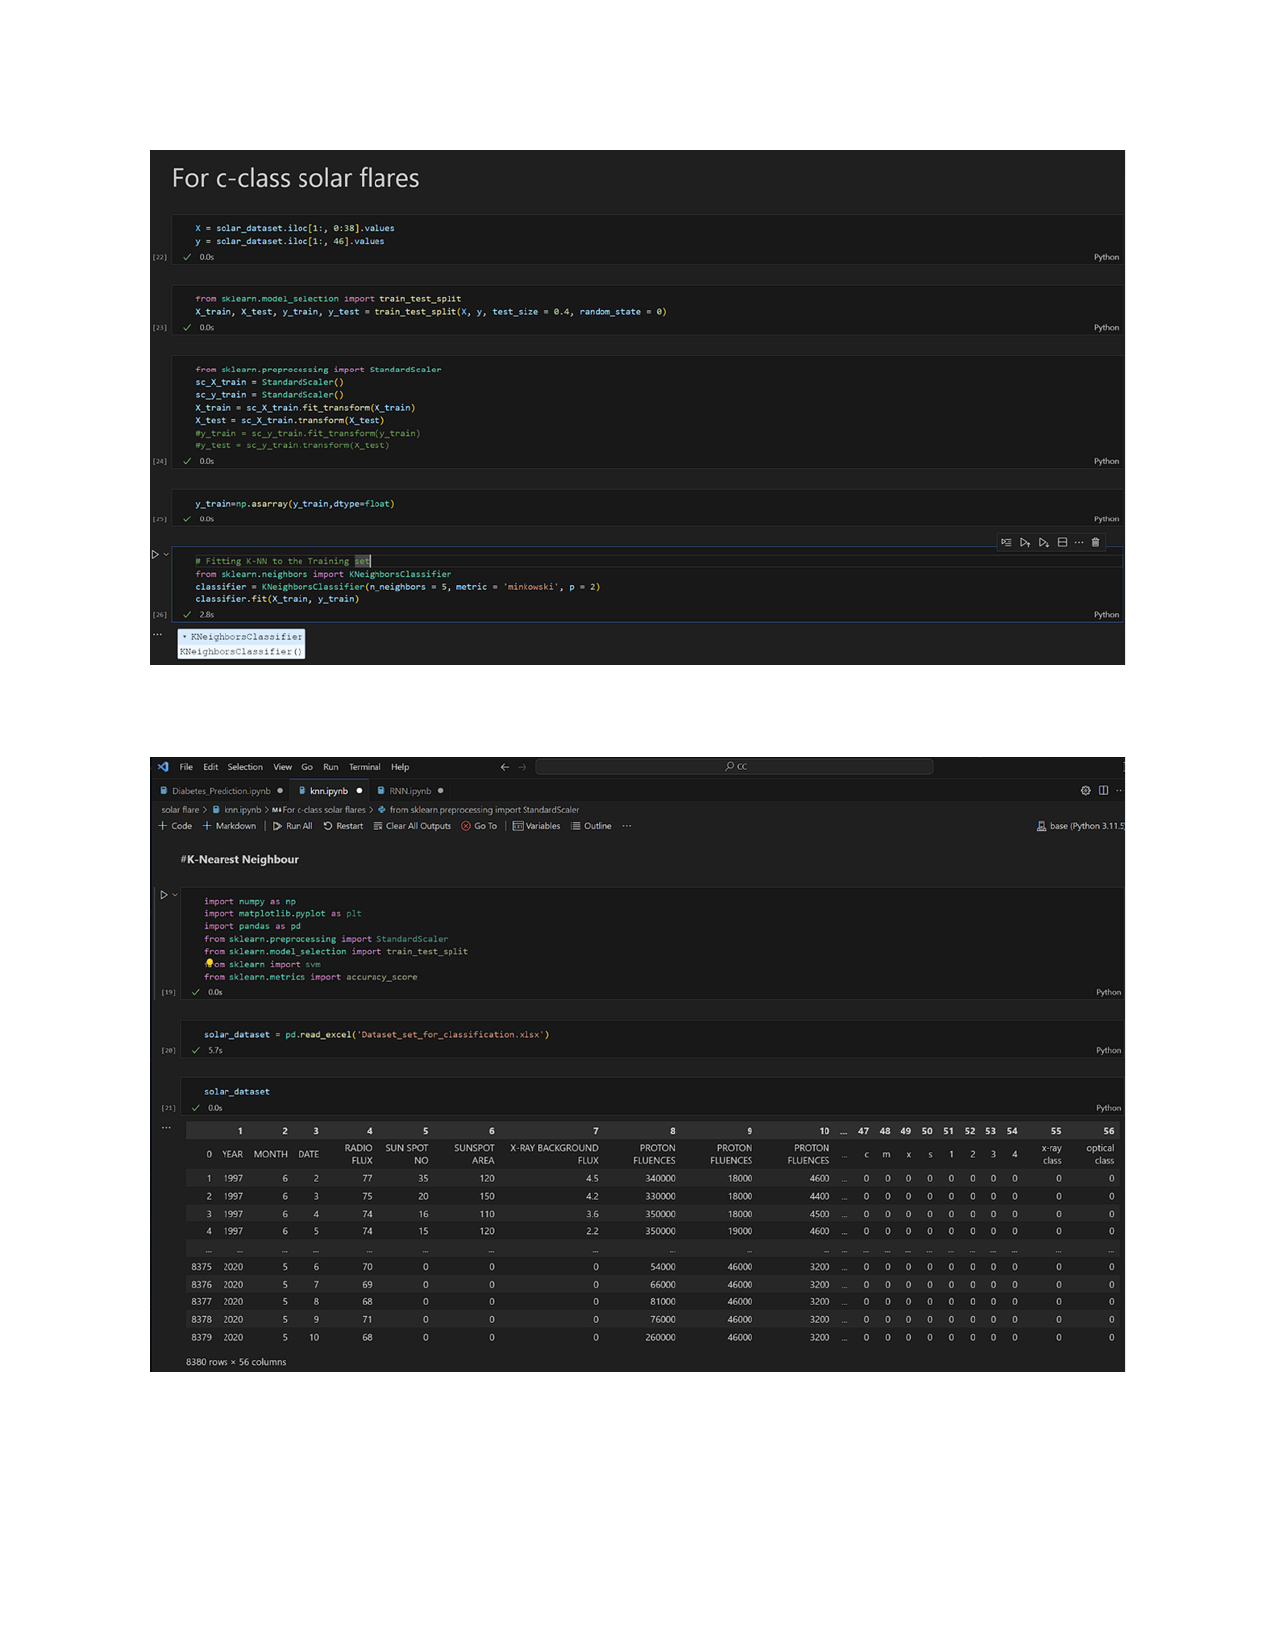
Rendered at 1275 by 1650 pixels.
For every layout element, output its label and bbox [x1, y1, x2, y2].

picture [150, 757, 1125, 1372]
picture [150, 150, 1125, 665]
